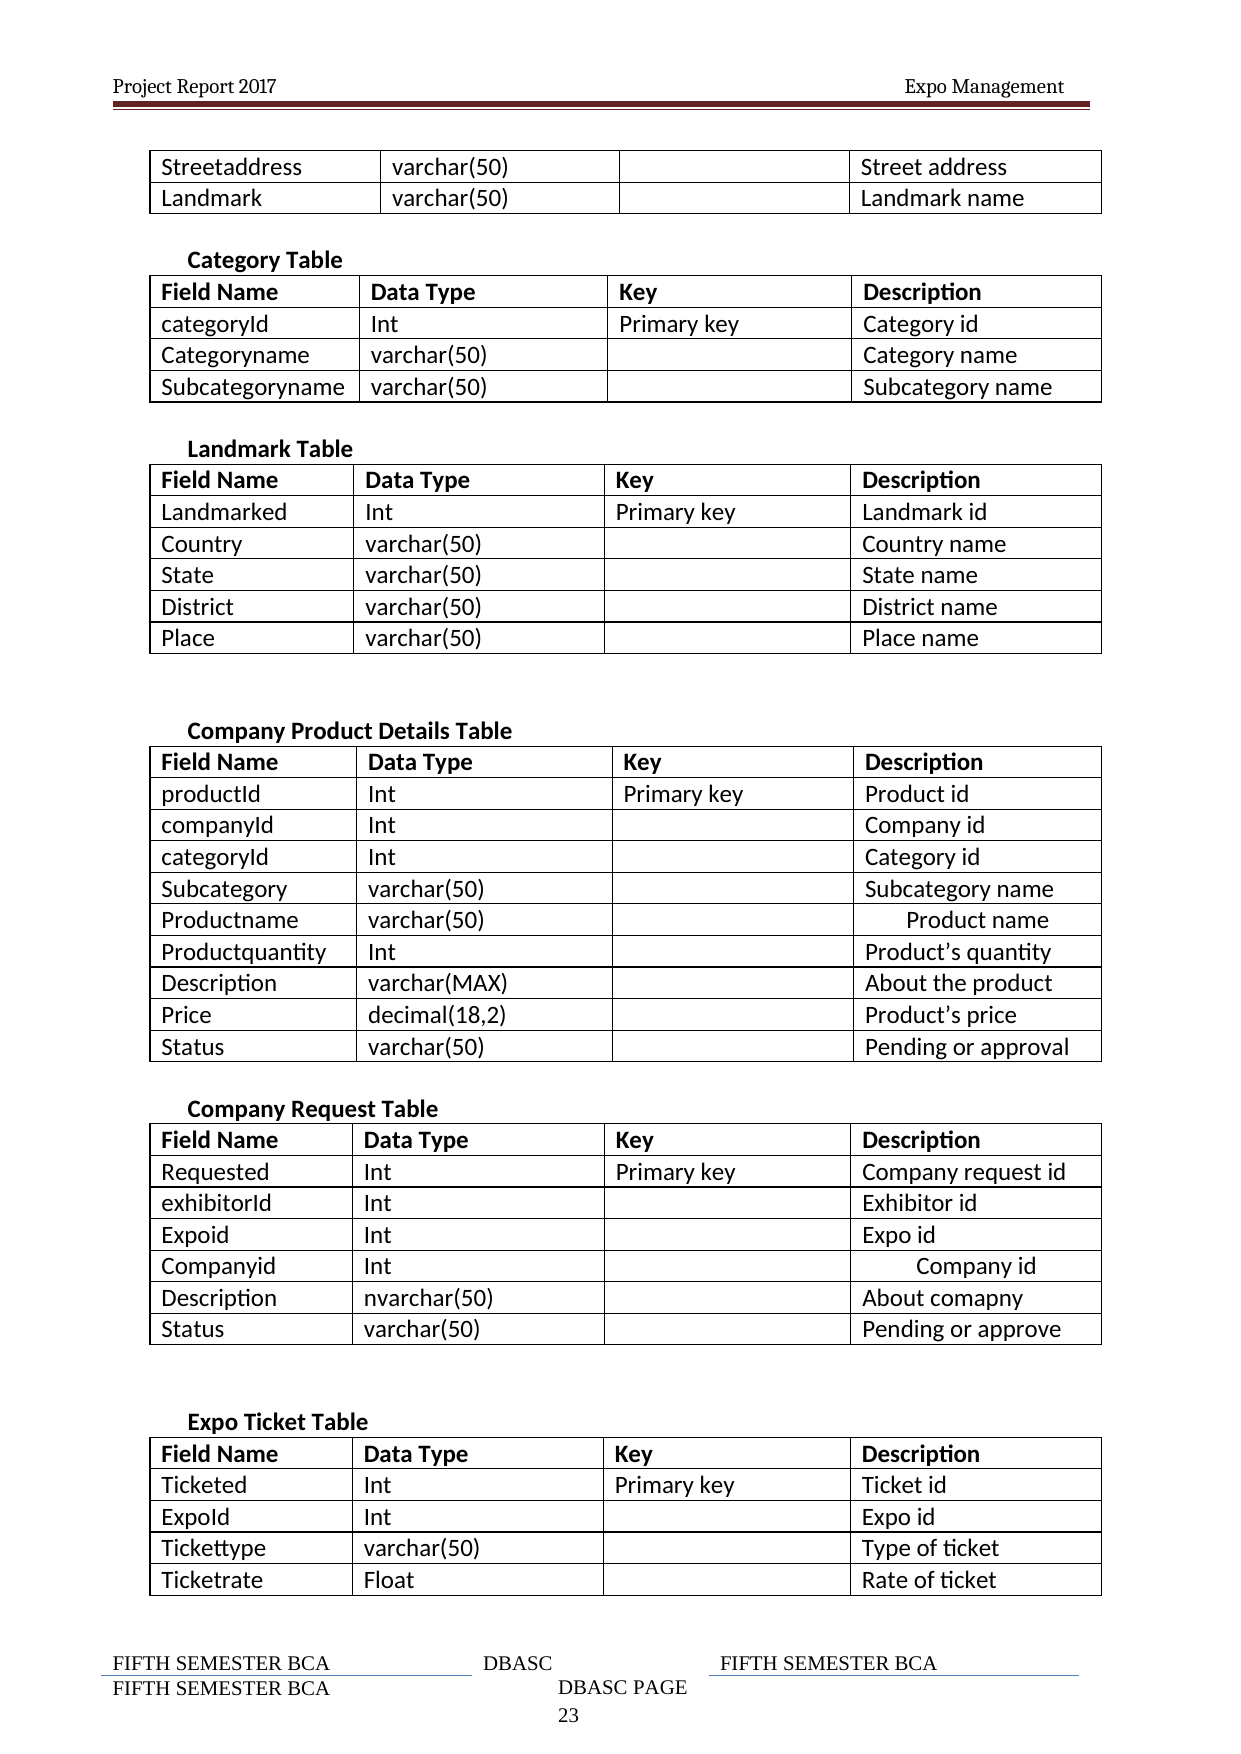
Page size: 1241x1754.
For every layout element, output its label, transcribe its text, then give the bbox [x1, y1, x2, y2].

table_cell [613, 904, 853, 935]
table_cell varchar(50) [353, 1314, 604, 1344]
table_cell Product name [854, 904, 1101, 935]
table_cell Product id [854, 778, 1101, 809]
table_cell [613, 999, 853, 1029]
table_cell decimal(18,2) [357, 999, 612, 1029]
table_cell Int [357, 810, 612, 840]
table_header Key [613, 747, 853, 777]
table_cell Int [353, 1156, 604, 1186]
table_cell [605, 1219, 850, 1249]
table_cell varchar(MAX) [357, 968, 612, 998]
table_cell [613, 810, 853, 840]
table_cell Tickettype [151, 1533, 352, 1563]
table_cell Landmark name [850, 183, 1101, 213]
table_cell varchar(50) [357, 873, 612, 903]
table_cell Int [357, 778, 612, 809]
table_cell [620, 183, 849, 213]
table_cell Company id [851, 1251, 1101, 1281]
table_header Data Type [360, 276, 607, 307]
table_header Description [852, 276, 1101, 307]
table_cell State [151, 559, 353, 590]
table_cell [605, 528, 850, 558]
text Company Product Details Table [112, 715, 1090, 746]
table_cell productId [151, 778, 356, 809]
table_cell Landmark id [851, 496, 1101, 527]
table_cell Int [353, 1469, 603, 1500]
table_cell Productname [151, 904, 356, 935]
table_cell Category id [852, 308, 1101, 338]
table_cell [605, 1251, 850, 1281]
table_cell varchar(50) [354, 591, 604, 621]
table_header Key [608, 276, 851, 307]
table_cell Primary key [604, 1469, 850, 1500]
table_cell Expo id [851, 1219, 1101, 1249]
table_cell Country name [851, 528, 1101, 558]
table_cell varchar(50) [353, 1533, 603, 1563]
table_cell [604, 1564, 850, 1594]
table_header Description [851, 1124, 1101, 1155]
table_cell Int [360, 308, 607, 338]
table_cell Ticketed [151, 1469, 352, 1500]
table_cell [620, 151, 849, 182]
table_cell varchar(50) [354, 528, 604, 558]
table_cell [604, 1533, 850, 1563]
table_cell Ticketrate [151, 1564, 352, 1594]
text Landmark Table [112, 433, 1090, 463]
table_cell Rate of ticket [851, 1564, 1101, 1594]
table_cell [613, 936, 853, 966]
table_cell Status [151, 1314, 352, 1344]
table_cell Streetaddress [151, 151, 380, 182]
table_cell varchar(50) [354, 559, 604, 590]
table_cell Int [353, 1251, 604, 1281]
table_cell Productquantity [151, 936, 356, 966]
table_cell About comapny [851, 1282, 1101, 1313]
table_cell Landmarked [151, 496, 353, 527]
table_header Key [605, 1124, 850, 1155]
table_cell nvarchar(50) [353, 1282, 604, 1313]
table_header Data Type [353, 1124, 604, 1155]
table_cell [605, 1282, 850, 1313]
table_header Field Name [151, 276, 359, 307]
text Company Request Table [112, 1093, 1090, 1123]
table_cell varchar(50) [360, 339, 607, 370]
table_header Field Name [151, 1124, 352, 1155]
table_cell Categoryname [151, 339, 359, 370]
table_cell categoryId [151, 841, 356, 872]
table_header Key [605, 465, 850, 495]
table_cell Price [151, 999, 356, 1029]
table_cell Expo id [851, 1501, 1101, 1531]
table_cell Pending or approve [851, 1314, 1101, 1344]
table_cell Primary key [605, 1156, 850, 1186]
table_cell [613, 1031, 853, 1061]
text Category Table [112, 245, 1090, 275]
table_header Description [851, 465, 1101, 495]
table_cell Company request id [851, 1156, 1101, 1186]
table_cell Expoid [151, 1219, 352, 1249]
table_cell Status [151, 1031, 356, 1061]
table_cell varchar(50) [360, 371, 607, 401]
table_cell District name [851, 591, 1101, 621]
table_cell ExpoId [151, 1501, 352, 1531]
table_cell [605, 1188, 850, 1218]
table_header Description [851, 1438, 1101, 1468]
table_cell exhibitorId [151, 1188, 352, 1218]
table_cell [613, 968, 853, 998]
table_cell varchar(50) [357, 904, 612, 935]
table_cell Product’s quantity [854, 936, 1101, 966]
table_cell varchar(50) [357, 1031, 612, 1061]
text Expo Ticket Table [112, 1406, 1090, 1437]
table_cell Int [353, 1188, 604, 1218]
table_cell varchar(50) [381, 183, 619, 213]
table_cell [613, 841, 853, 872]
table_cell Int [354, 496, 604, 527]
table_header Data Type [354, 465, 604, 495]
table_cell companyId [151, 810, 356, 840]
table_cell District [151, 591, 353, 621]
table_cell Subcategory name [854, 873, 1101, 903]
table_cell [605, 591, 850, 621]
table_cell Place [151, 623, 353, 653]
table_cell Street address [850, 151, 1101, 182]
table_cell About the product [854, 968, 1101, 998]
table_cell Requested [151, 1156, 352, 1186]
table_cell [605, 1314, 850, 1344]
table_cell Company id [854, 810, 1101, 840]
table_cell Landmark [151, 183, 380, 213]
table_header Field Name [151, 747, 356, 777]
table_cell Country [151, 528, 353, 558]
table_cell Exhibitor id [851, 1188, 1101, 1218]
table_header Key [604, 1438, 850, 1468]
table_cell Int [353, 1501, 603, 1531]
table_cell Subcategoryname [151, 371, 359, 401]
table_cell Int [353, 1219, 604, 1249]
table_header Field Name [151, 465, 353, 495]
table_cell Int [357, 841, 612, 872]
table_cell Companyid [151, 1251, 352, 1281]
table_cell Subcategory [151, 873, 356, 903]
table_header Description [854, 747, 1101, 777]
table_header Data Type [357, 747, 612, 777]
table_cell Category name [852, 339, 1101, 370]
table_cell Description [151, 968, 356, 998]
table_cell categoryId [151, 308, 359, 338]
table_header Field Name [151, 1438, 352, 1468]
table_cell State name [851, 559, 1101, 590]
table_cell Product’s price [854, 999, 1101, 1029]
table_cell Subcategory name [852, 371, 1101, 401]
table_cell [608, 339, 851, 370]
table_cell Int [357, 936, 612, 966]
table_cell Place name [851, 623, 1101, 653]
table_cell [613, 873, 853, 903]
table_cell Category id [854, 841, 1101, 872]
table_cell [608, 371, 851, 401]
table_header Data Type [353, 1438, 603, 1468]
table_cell Float [353, 1564, 603, 1594]
table_cell varchar(50) [381, 151, 619, 182]
table_cell varchar(50) [354, 623, 604, 653]
table_cell [604, 1501, 850, 1531]
table_cell Primary key [605, 496, 850, 527]
table_cell Type of ticket [851, 1533, 1101, 1563]
table_cell Primary key [608, 308, 851, 338]
table_cell Description [151, 1282, 352, 1313]
table_cell Primary key [613, 778, 853, 809]
table_cell [605, 559, 850, 590]
table_cell Pending or approval [854, 1031, 1101, 1061]
table_cell Ticket id [851, 1469, 1101, 1500]
table_cell [605, 623, 850, 653]
